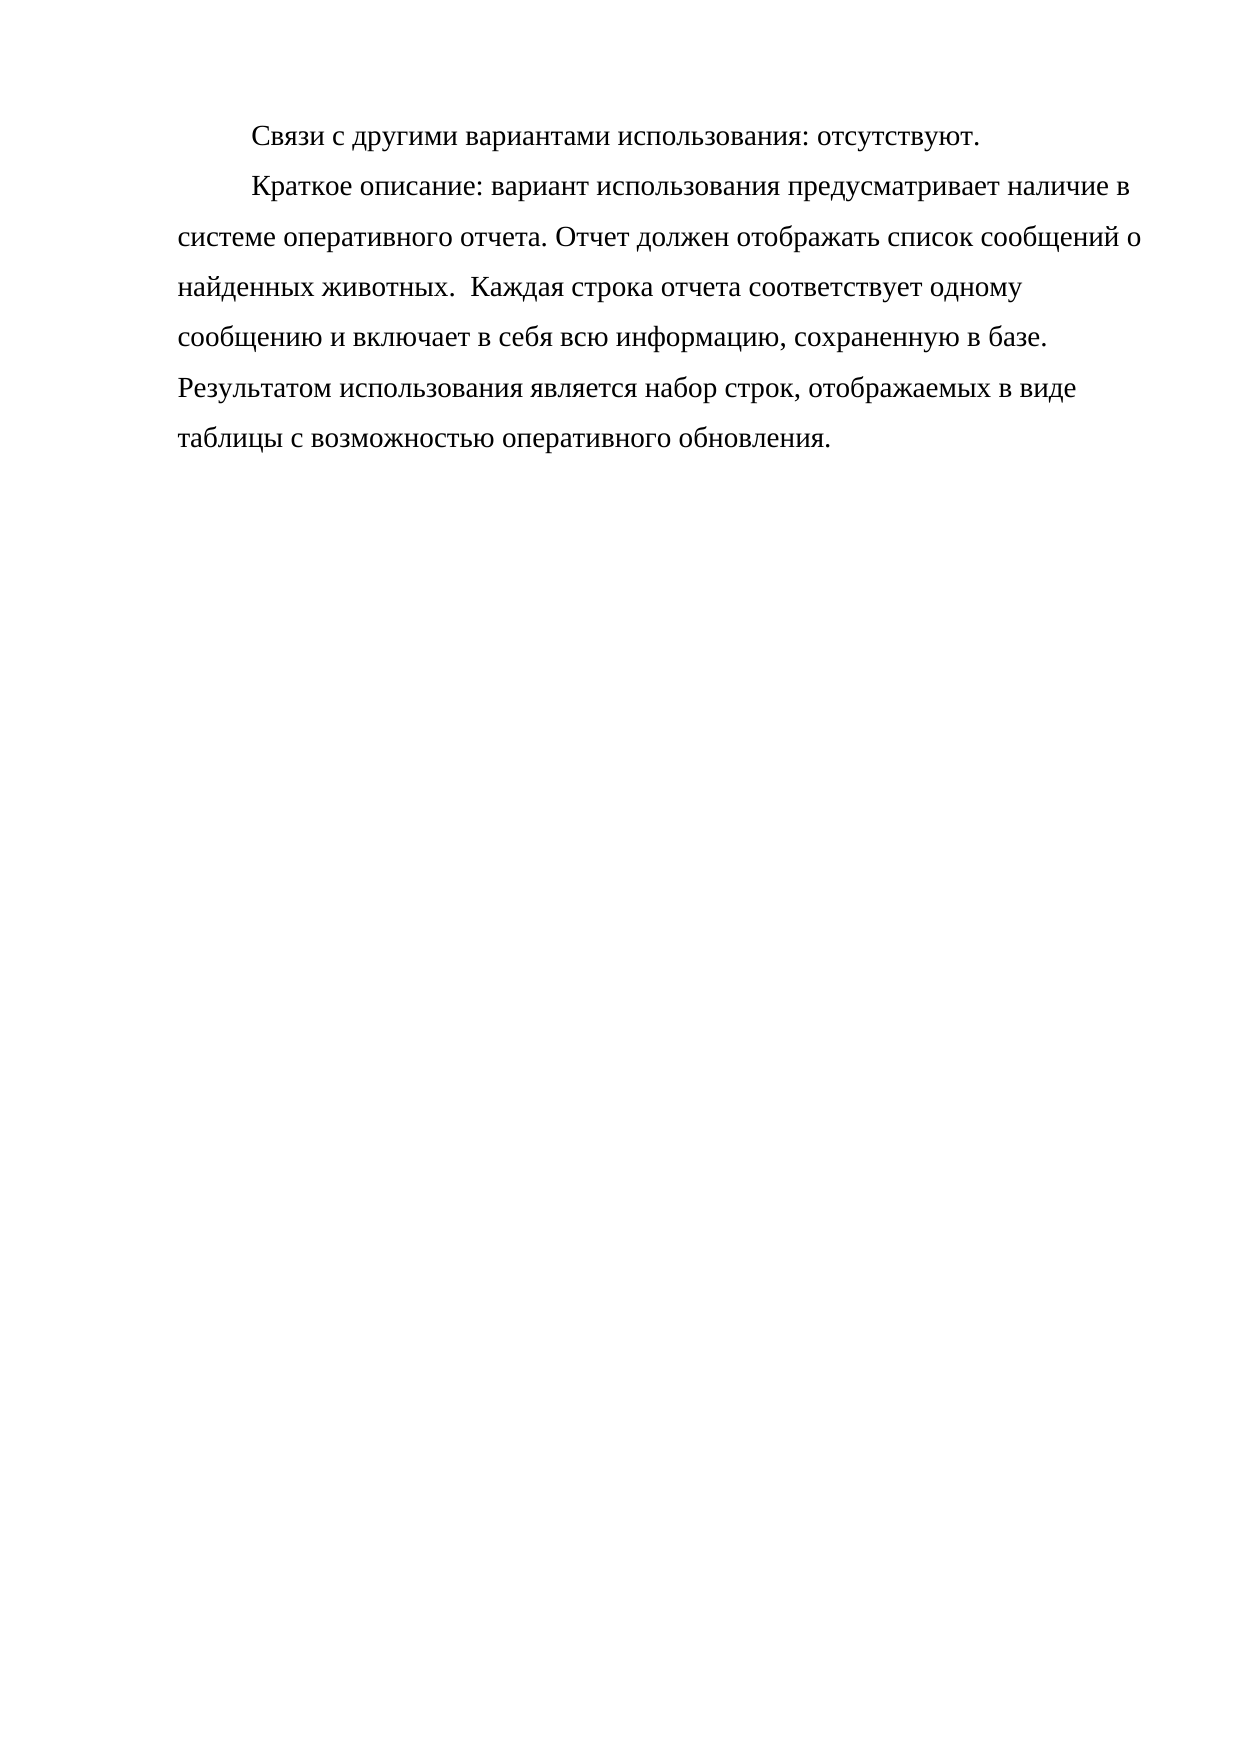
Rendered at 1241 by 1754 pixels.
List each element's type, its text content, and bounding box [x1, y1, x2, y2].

text Связи с другими вариантами использования: отсутствуют. [177, 118, 1152, 152]
text Краткое описание: вариант использования предусматривает наличие в системе оперативного отчета. Отчет должен отображать список сообщений о найденных животных. Каждая строка отчета соответствует одному сообщению и включает в себя всю информацию, сохраненную в базе. Результатом использования является набор строк, отображаемых в виде таблицы с возможностью оперативного обновления. [177, 168, 1152, 453]
